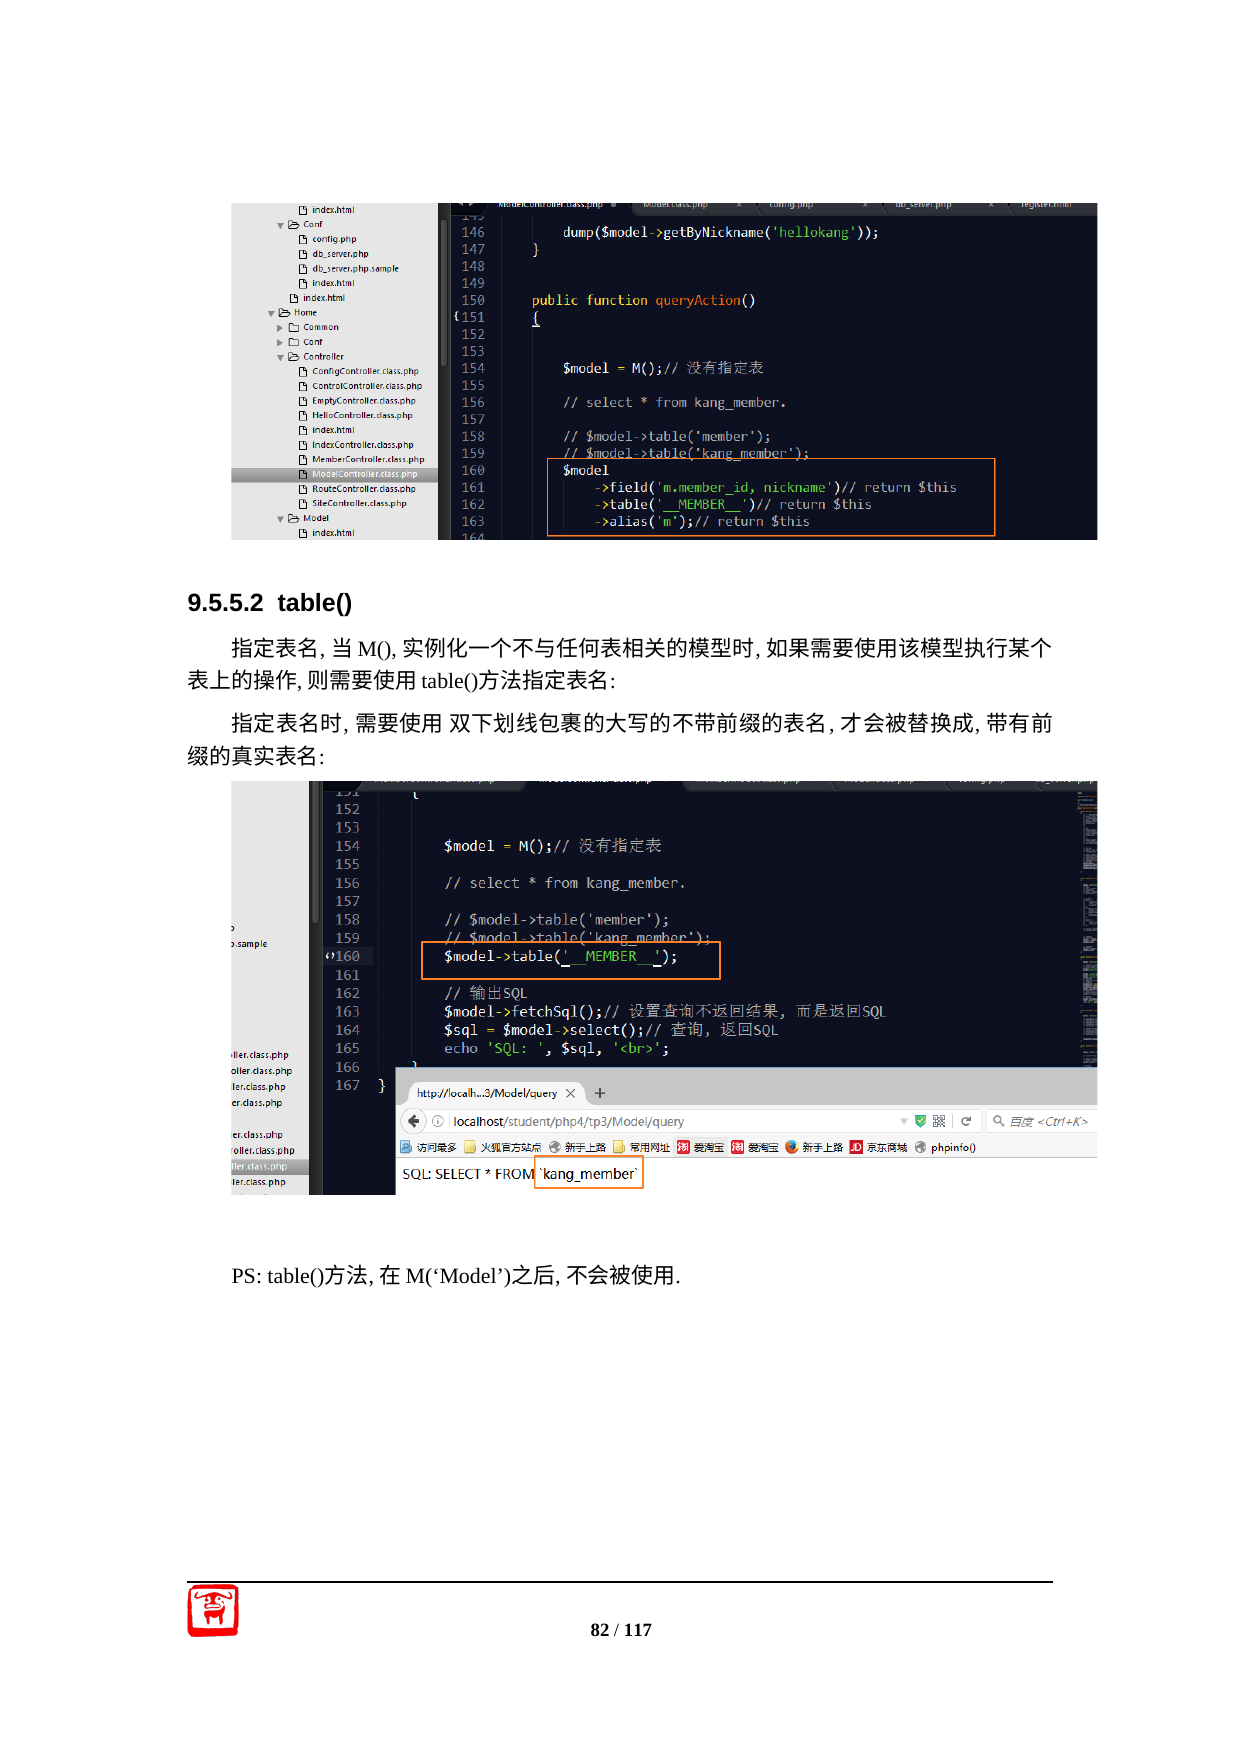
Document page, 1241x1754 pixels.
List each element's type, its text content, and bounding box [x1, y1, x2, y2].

picture [231, 203, 1098, 540]
text 指定表名, 当M(), 实例化一个不与任何表相关的模型时, 如果需要使用该模型执行某个表上的操作, 则需要使用table()方法指定表名: [187, 631, 1053, 696]
picture [187, 1584, 239, 1637]
picture [231, 781, 1098, 1195]
text PS: table()方法, 在M(‘Model’)之后, 不会被使用. [187, 1257, 1053, 1290]
subtitle table() [187, 586, 1053, 618]
text 指定表名时, 需要使用 双下划线包裹的大写的不带前缀的表名, 才会被替换成, 带有前缀的真实表名: [187, 706, 1053, 771]
